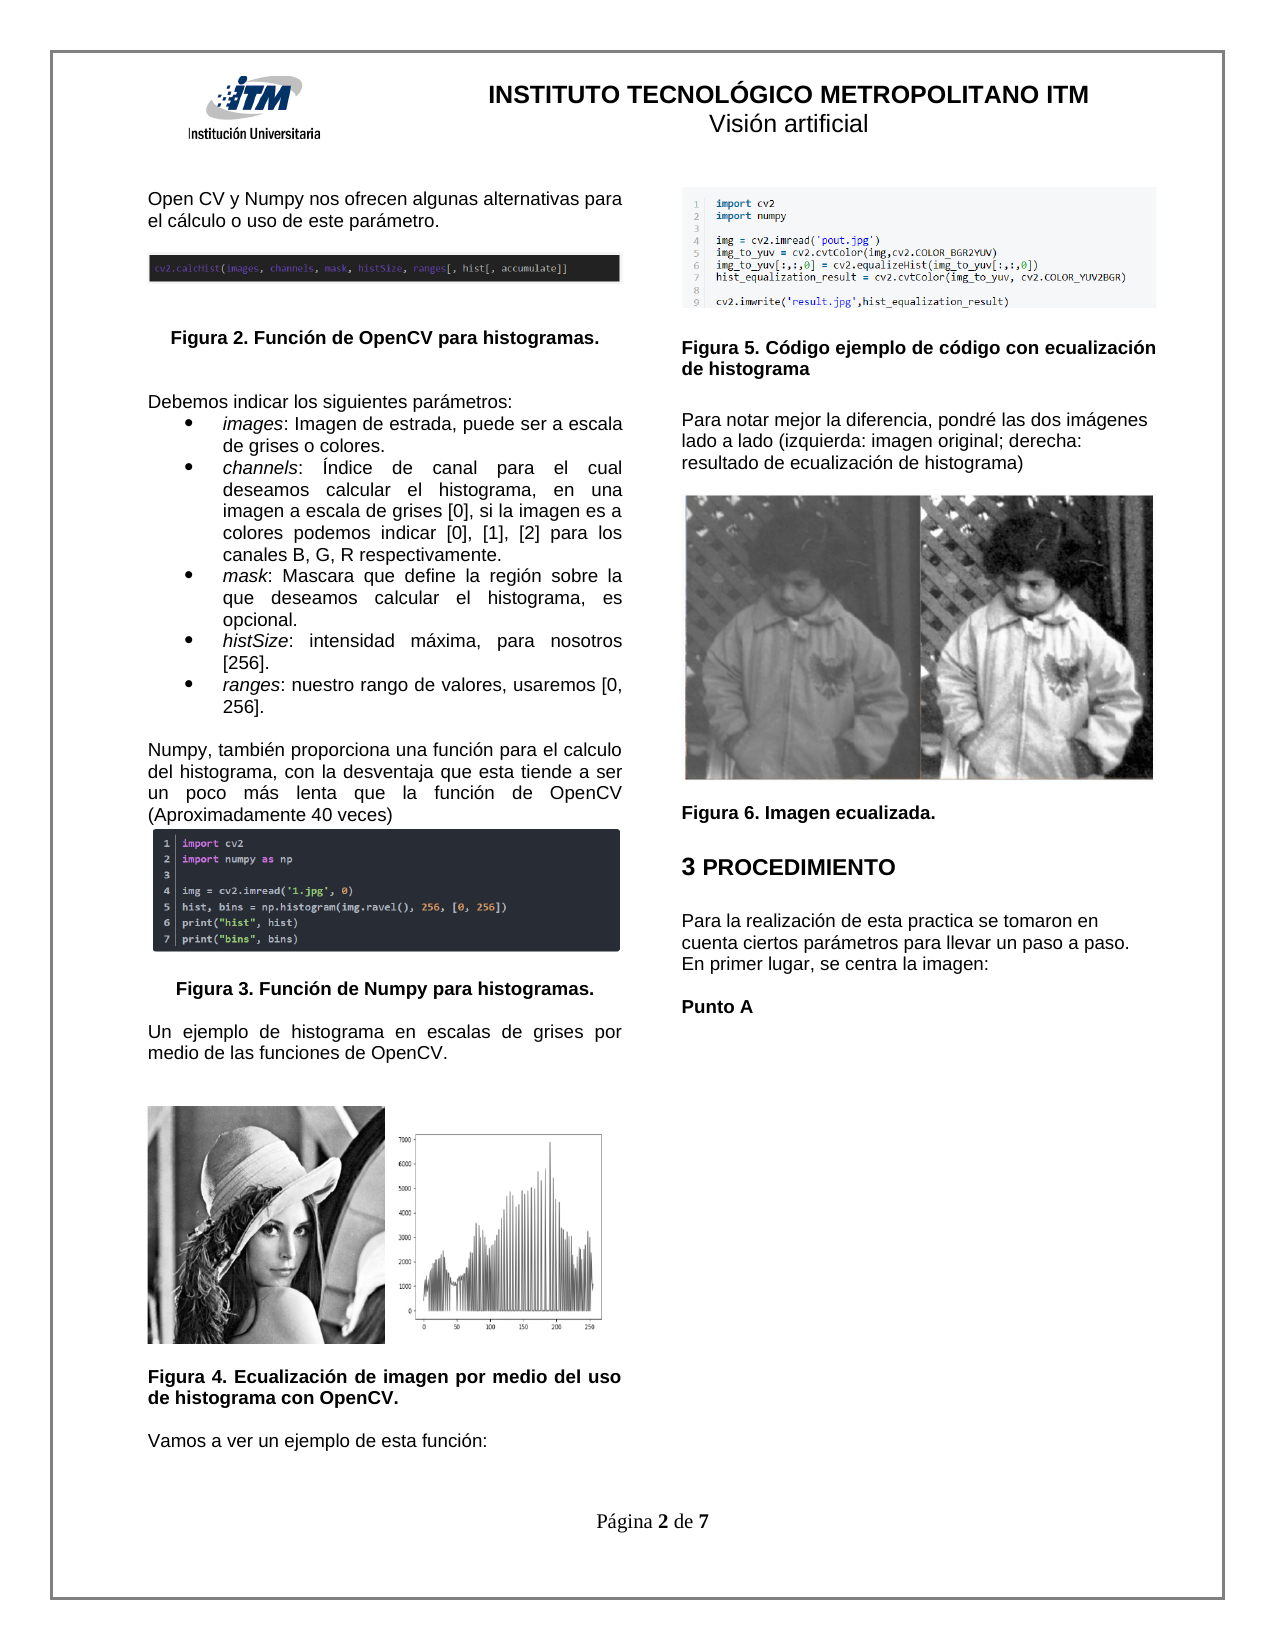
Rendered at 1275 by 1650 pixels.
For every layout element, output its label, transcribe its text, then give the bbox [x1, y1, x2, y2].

text Vamos a ver un ejemplo de esta función: [148, 1430, 622, 1452]
text En primer lugar, se centra la imagen: [681, 953, 1157, 974]
picture [681, 494, 1157, 781]
text Debemos indicar los siguientes parámetros: [148, 391, 622, 413]
text Numpy, también proporciona una función para el calculo del histograma, con la desventaja que esta tiende a ser un poco más lenta que la función de OpenCV (Aproximadamente 40 veces) [148, 739, 622, 825]
text Figura 3. Función de Numpy para histogramas. [148, 977, 622, 999]
picture [188, 76, 321, 139]
text Figura 6. Imagen ecualizada. [681, 802, 1157, 824]
text Un ejemplo de histograma en escalas de grises por medio de las funciones de OpenCV. [148, 1020, 622, 1063]
subtitle procedimiento [681, 852, 1157, 881]
list channels: Índice de canal para el cual deseamos calcular el histograma, en una imagen a escala de grises [0], si la imagen es a colores podemos indicar [0], [1], [2] para los canales B, G, R respectivamente. [185, 457, 622, 565]
text Para la realización de esta practica se tomaron en cuenta ciertos parámetros para llevar un paso a paso. [681, 910, 1157, 953]
picture [147, 252, 623, 284]
text Open CV y Numpy nos ofrecen algunas alternativas para el cálculo o uso de este parámetro. [148, 188, 622, 231]
text Figura 4. Ecualización de imagen por medio del uso de histograma con OpenCV. [148, 1366, 622, 1409]
picture [147, 1106, 623, 1344]
text Punto A [681, 996, 1157, 1018]
text Para notar mejor la diferencia, pondré las dos imágenes lado a lado (izquierda: imagen original; derecha: resultado de ecualización de histograma) [681, 408, 1157, 473]
list mask: Mascara que define la región sobre la que deseamos calcular el histograma, es opcional. [185, 565, 622, 630]
picture [681, 187, 1157, 308]
text Figura 2. Función de OpenCV para histogramas. [148, 327, 622, 348]
list histSize: intensidad máxima, para nosotros [256]. [185, 630, 622, 674]
picture [147, 825, 623, 956]
list ranges: nuestro rango de valores, usaremos [0, 256]. [185, 674, 622, 717]
list images: Imagen de estrada, puede ser a escala de grises o colores. [185, 413, 622, 457]
text Figura 5. Código ejemplo de código con ecualización de histograma [681, 336, 1157, 379]
